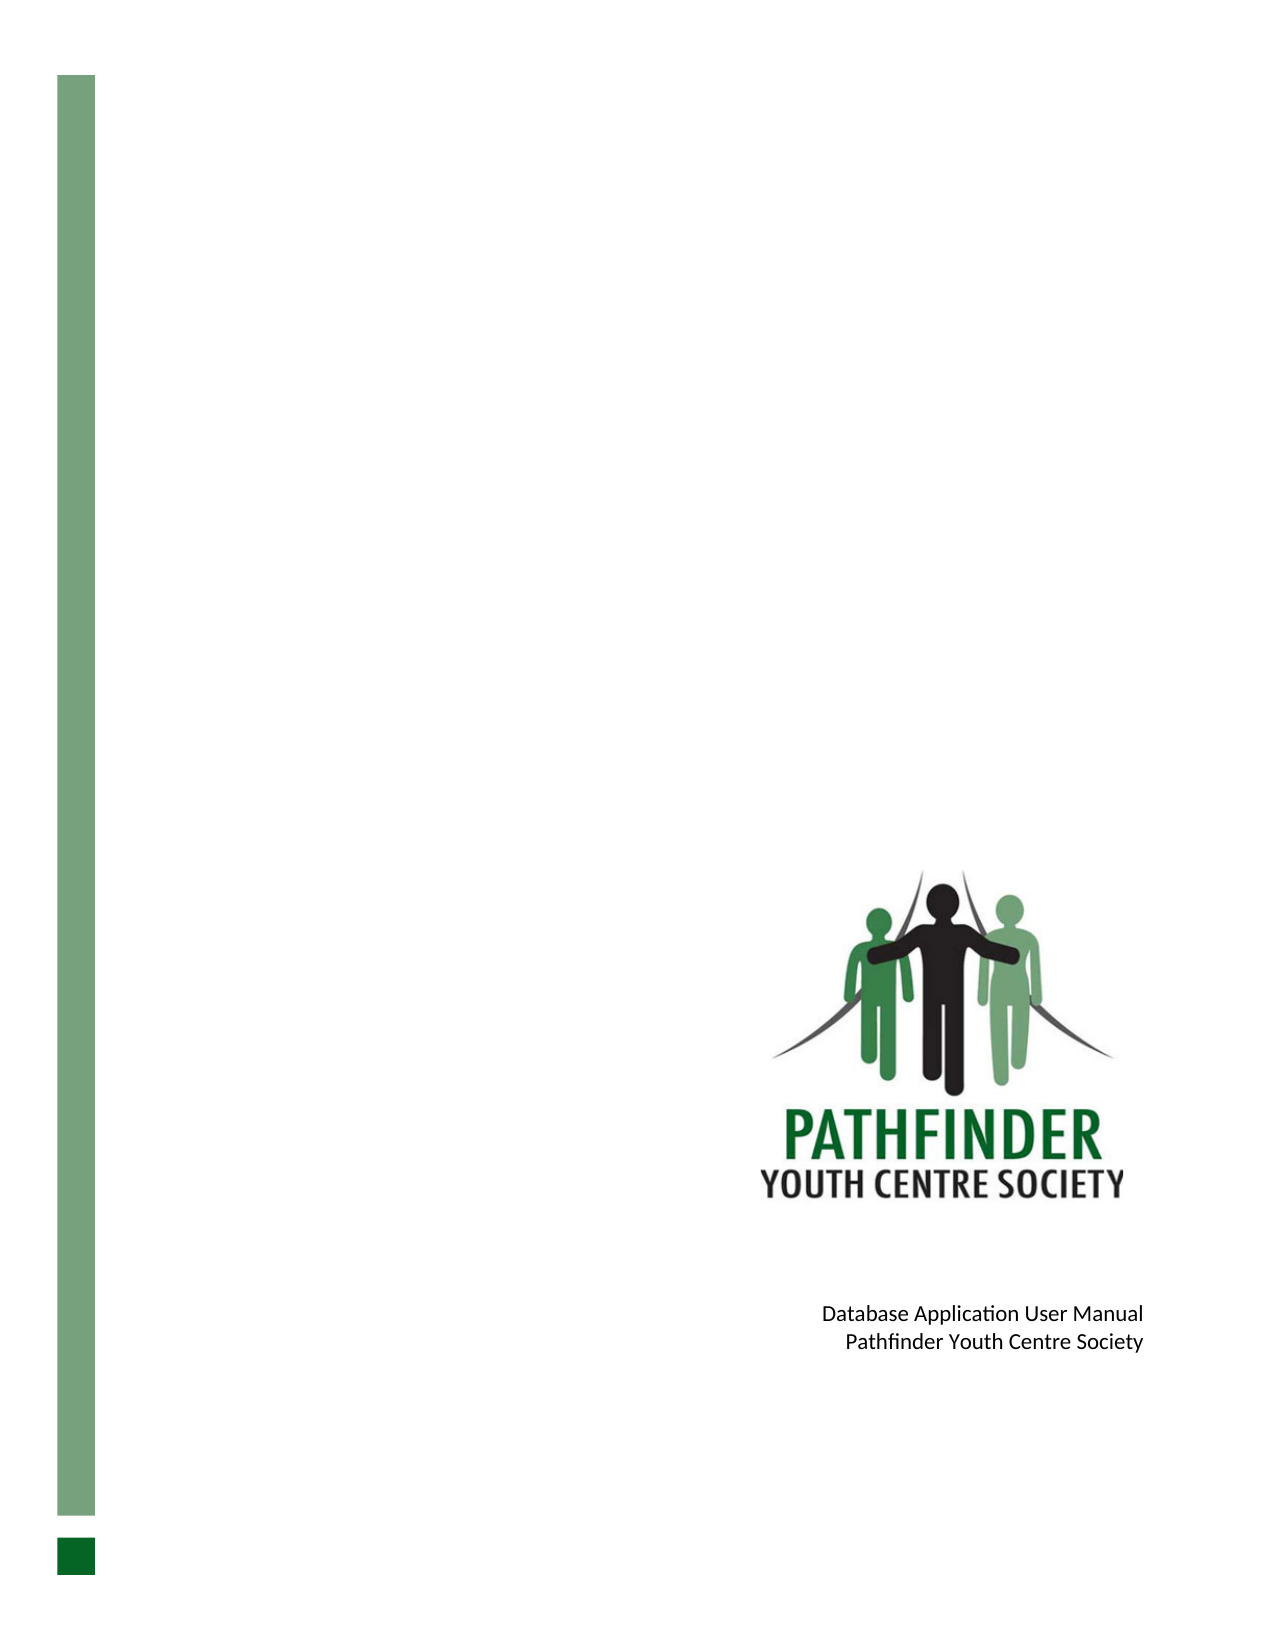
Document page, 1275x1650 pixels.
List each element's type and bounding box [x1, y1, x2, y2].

picture [760, 870, 1124, 1205]
